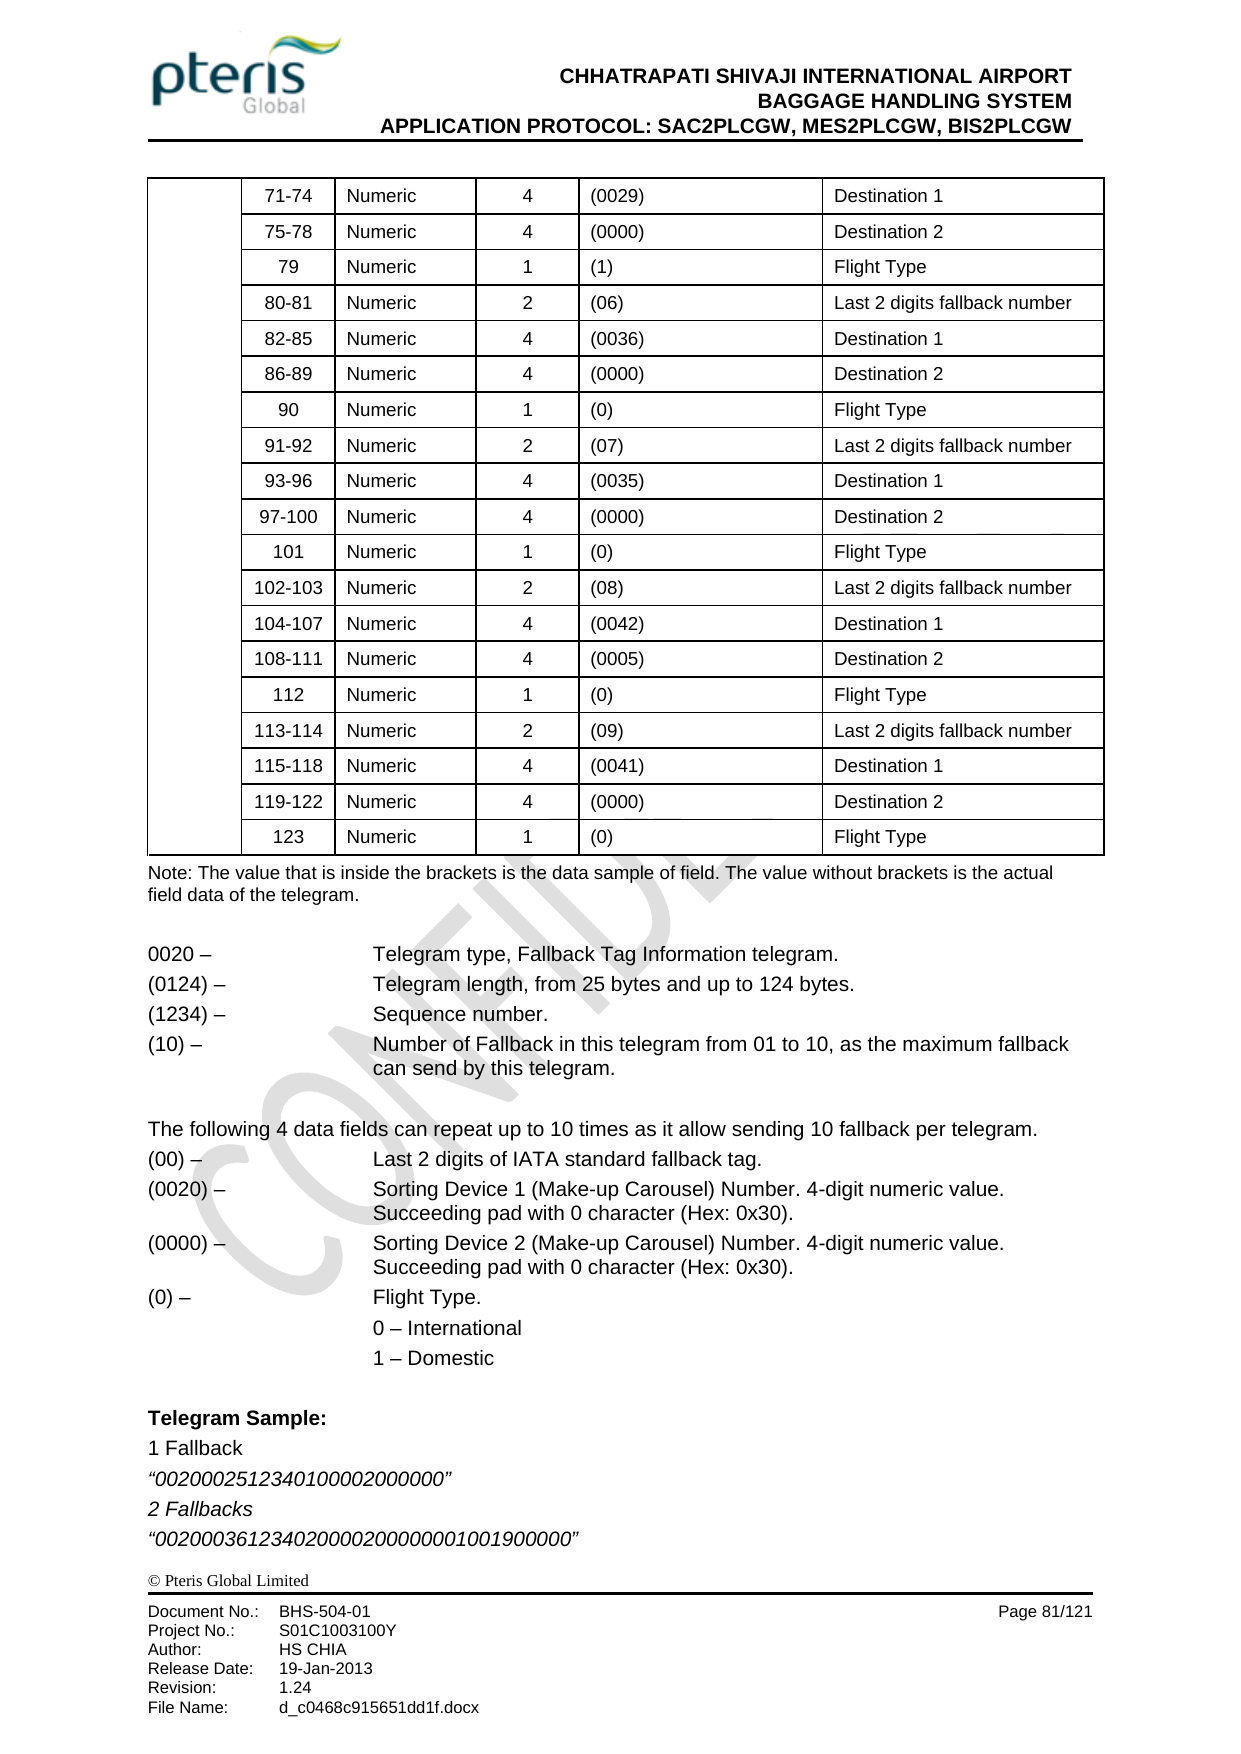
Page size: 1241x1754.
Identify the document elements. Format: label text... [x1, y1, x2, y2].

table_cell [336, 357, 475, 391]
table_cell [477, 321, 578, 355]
text (0000) – Sorting Device 2 (Make-up Carousel) Number. 4-digit numeric value. Succeeding pad with 0 character (Hex: 0x30). [148, 1231, 1093, 1279]
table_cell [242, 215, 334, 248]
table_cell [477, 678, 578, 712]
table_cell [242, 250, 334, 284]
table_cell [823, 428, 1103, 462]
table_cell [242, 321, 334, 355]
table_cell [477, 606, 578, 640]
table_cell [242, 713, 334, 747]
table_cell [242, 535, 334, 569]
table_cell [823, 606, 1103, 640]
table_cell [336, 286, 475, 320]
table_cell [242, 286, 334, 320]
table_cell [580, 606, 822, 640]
text (1234) – Sequence number. [148, 1002, 1093, 1026]
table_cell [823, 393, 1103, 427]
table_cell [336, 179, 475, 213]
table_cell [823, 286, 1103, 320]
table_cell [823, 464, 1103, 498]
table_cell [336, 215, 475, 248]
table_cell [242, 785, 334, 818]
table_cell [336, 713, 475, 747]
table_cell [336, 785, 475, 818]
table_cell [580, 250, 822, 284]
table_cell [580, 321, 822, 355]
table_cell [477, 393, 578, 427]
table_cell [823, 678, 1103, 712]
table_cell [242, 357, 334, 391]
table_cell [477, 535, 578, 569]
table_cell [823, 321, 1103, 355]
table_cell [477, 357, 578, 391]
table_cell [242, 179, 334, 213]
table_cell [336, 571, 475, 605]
text 2 Fallbacks [148, 1497, 1093, 1521]
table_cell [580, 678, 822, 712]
picture [149, 31, 342, 118]
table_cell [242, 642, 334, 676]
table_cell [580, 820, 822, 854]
text 1 – Domestic [373, 1346, 1093, 1369]
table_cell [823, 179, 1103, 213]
text Telegram Sample: [148, 1406, 1093, 1430]
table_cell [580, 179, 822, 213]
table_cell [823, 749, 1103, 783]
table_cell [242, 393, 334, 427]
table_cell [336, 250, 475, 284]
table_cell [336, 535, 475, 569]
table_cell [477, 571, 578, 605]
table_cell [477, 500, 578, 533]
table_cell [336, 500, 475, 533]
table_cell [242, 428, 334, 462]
text (0) – Flight Type. [148, 1285, 1093, 1309]
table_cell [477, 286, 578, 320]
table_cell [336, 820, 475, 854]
text 0020 – Telegram type, Fallback Tag Information telegram. [148, 941, 1093, 965]
text (0124) – Telegram length, from 25 bytes and up to 124 bytes. [148, 972, 1093, 996]
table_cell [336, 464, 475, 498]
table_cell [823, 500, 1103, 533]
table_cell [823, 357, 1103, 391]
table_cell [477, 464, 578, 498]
text 0 – International [373, 1315, 1093, 1339]
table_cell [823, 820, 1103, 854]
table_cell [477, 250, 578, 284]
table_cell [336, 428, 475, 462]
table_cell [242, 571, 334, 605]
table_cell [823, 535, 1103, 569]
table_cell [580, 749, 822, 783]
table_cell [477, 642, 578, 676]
text The following 4 data fields can repeat up to 10 times as it allow sending 10 fallback per telegram. [148, 1116, 1093, 1140]
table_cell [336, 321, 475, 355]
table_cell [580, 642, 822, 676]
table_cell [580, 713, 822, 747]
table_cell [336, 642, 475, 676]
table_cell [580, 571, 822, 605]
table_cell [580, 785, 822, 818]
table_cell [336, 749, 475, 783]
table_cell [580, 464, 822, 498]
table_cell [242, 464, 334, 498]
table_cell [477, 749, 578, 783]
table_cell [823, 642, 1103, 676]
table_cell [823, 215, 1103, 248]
text (10) – Number of Fallback in this telegram from 01 to 10, as the maximum fallback can send by this telegram. [148, 1032, 1093, 1080]
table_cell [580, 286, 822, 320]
text (0020) – Sorting Device 1 (Make-up Carousel) Number. 4-digit numeric value. Succeeding pad with 0 character (Hex: 0x30). [148, 1177, 1093, 1225]
text “0020002512340100002000000” [148, 1466, 1093, 1490]
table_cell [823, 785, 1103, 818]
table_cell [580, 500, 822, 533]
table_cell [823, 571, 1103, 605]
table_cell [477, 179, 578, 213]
text Note: The value that is inside the brackets is the data sample of field. The value without brackets is the actual field data of the telegram. [148, 862, 1093, 905]
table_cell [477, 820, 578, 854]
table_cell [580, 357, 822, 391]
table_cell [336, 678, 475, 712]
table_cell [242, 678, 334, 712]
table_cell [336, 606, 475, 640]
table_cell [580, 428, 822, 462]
text “002000361234020000200000001001900000” [148, 1527, 1093, 1551]
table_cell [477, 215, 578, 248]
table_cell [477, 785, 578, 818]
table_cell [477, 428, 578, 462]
text 1 Fallback [148, 1436, 1093, 1460]
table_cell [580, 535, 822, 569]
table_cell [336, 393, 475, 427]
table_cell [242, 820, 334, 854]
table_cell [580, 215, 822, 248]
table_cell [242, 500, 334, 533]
text (00) – Last 2 digits of IATA standard fallback tag. [148, 1147, 1093, 1171]
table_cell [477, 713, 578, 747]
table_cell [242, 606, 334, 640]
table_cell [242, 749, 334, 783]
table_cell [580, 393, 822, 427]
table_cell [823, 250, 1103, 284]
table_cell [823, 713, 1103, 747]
